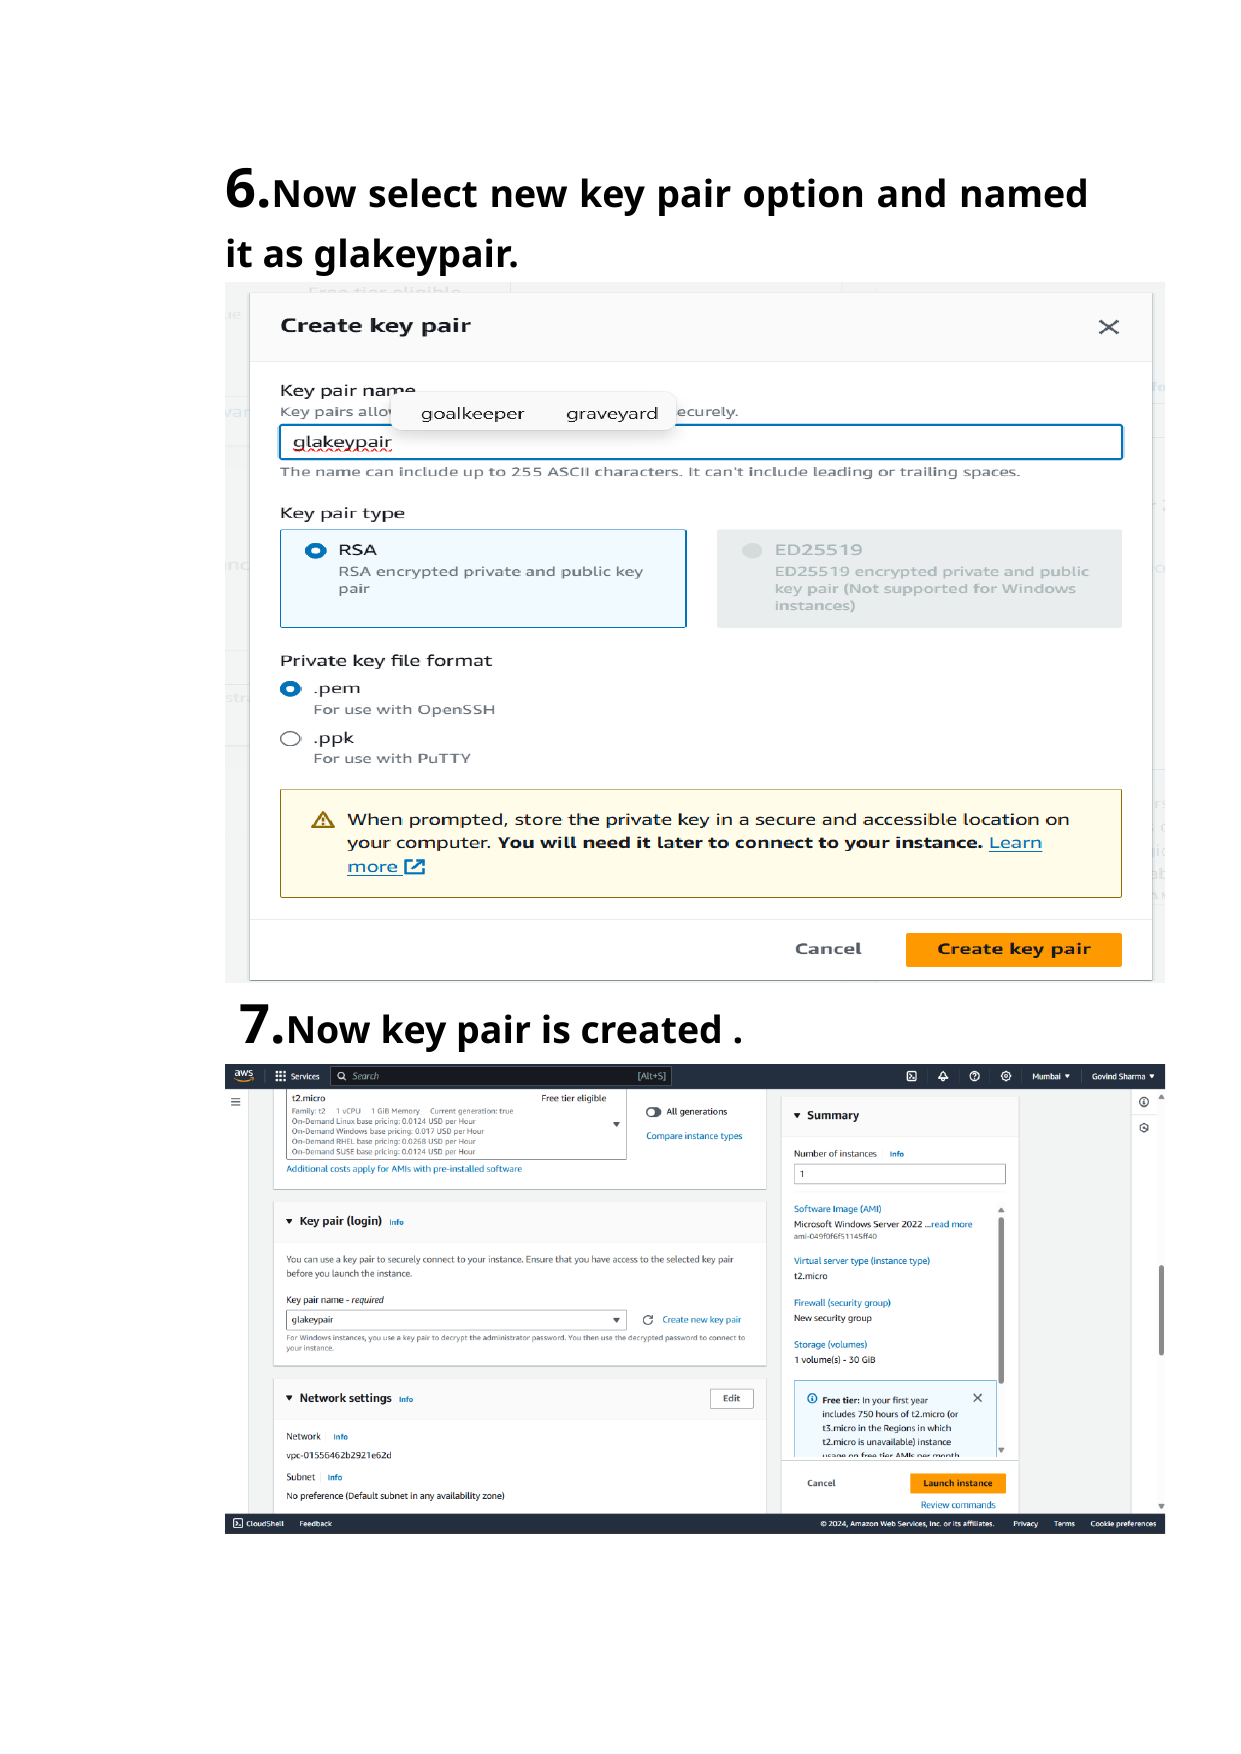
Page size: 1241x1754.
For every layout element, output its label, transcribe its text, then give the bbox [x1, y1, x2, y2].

picture [225, 282, 1166, 983]
picture [225, 1064, 1166, 1534]
list 6.Now select new key pair option and named it as glakeypair. [225, 150, 1090, 279]
list 7.Now key pair is created . [225, 985, 1090, 1059]
